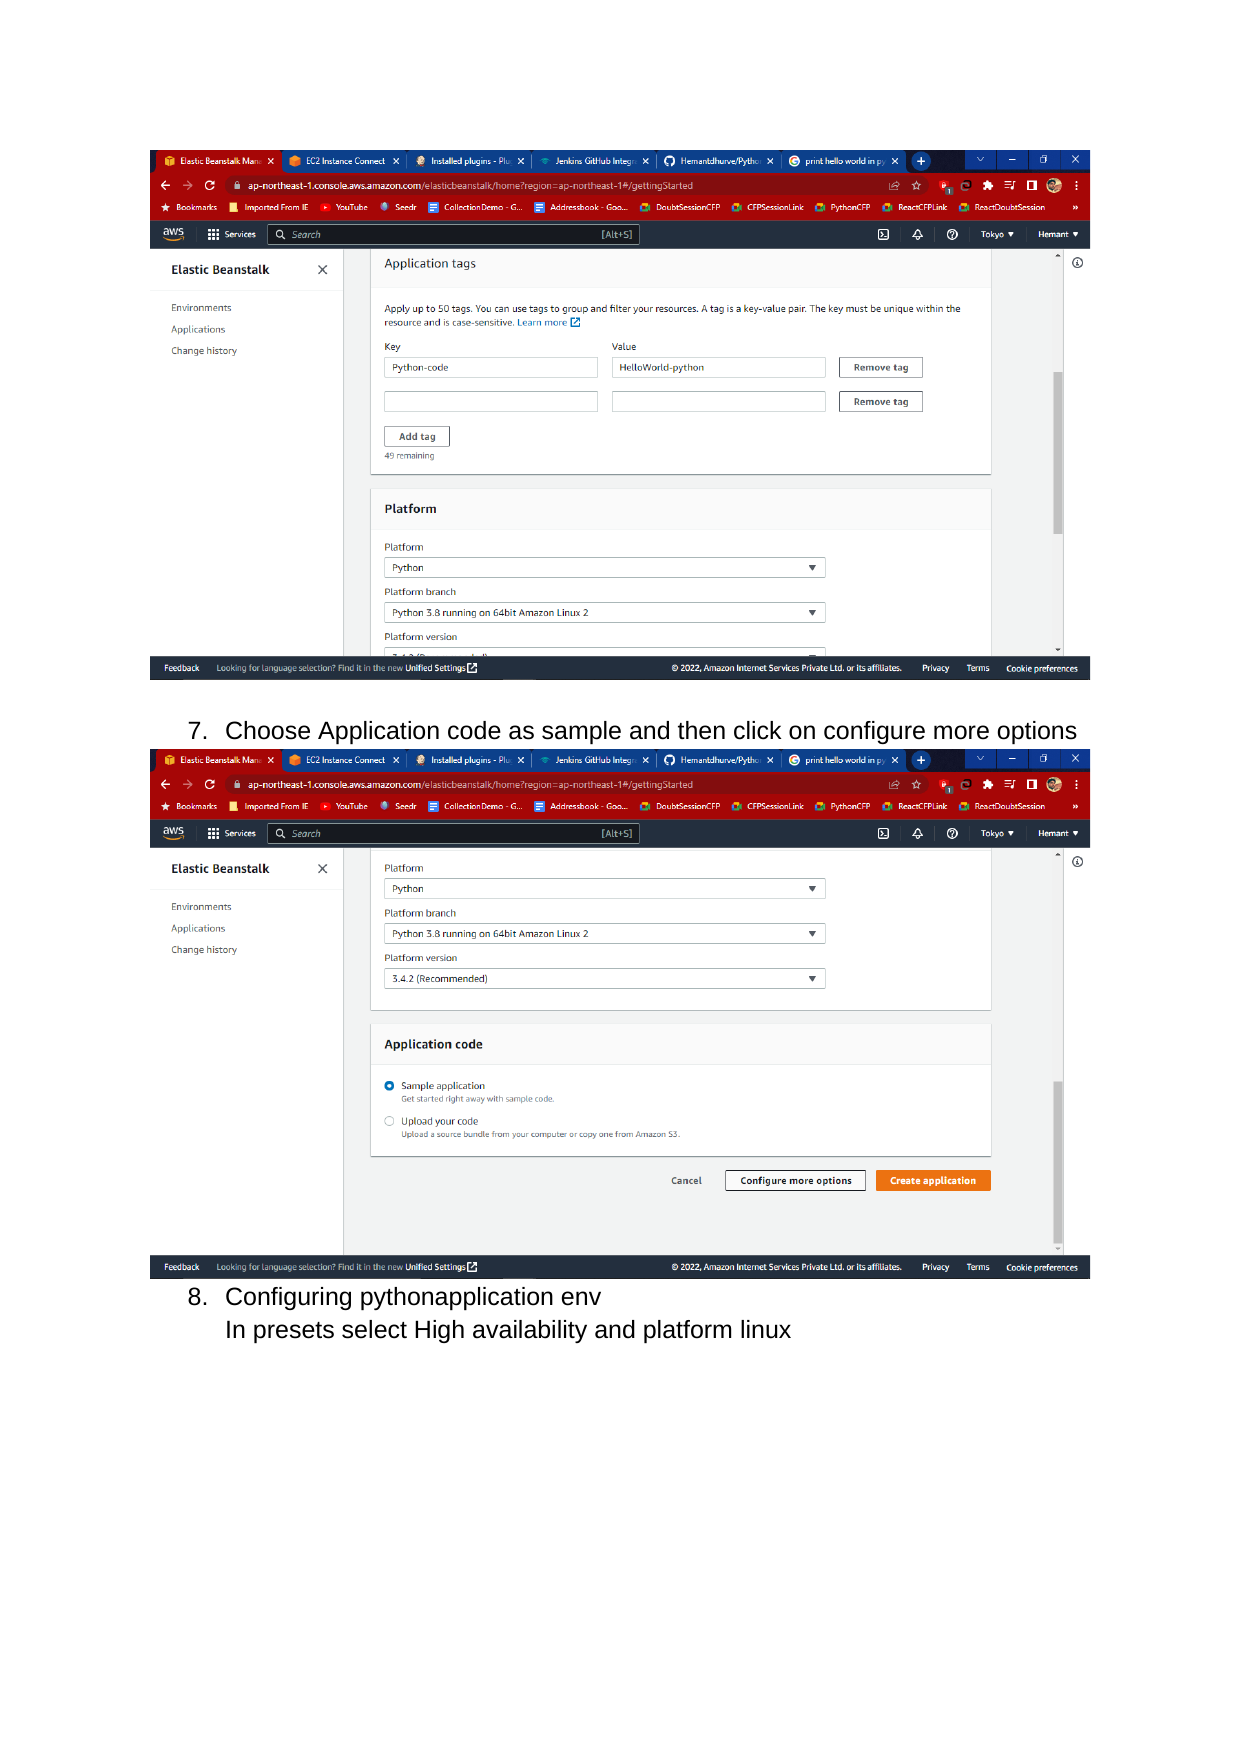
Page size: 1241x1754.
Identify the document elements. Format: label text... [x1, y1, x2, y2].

list Choose Application code as sample and then click on configure more options [187, 716, 1090, 745]
list Configuring pythonapplication env [187, 1282, 1090, 1311]
picture [150, 749, 1091, 1279]
picture [150, 150, 1091, 680]
text In presets select High availability and platform linux [225, 1315, 1090, 1344]
